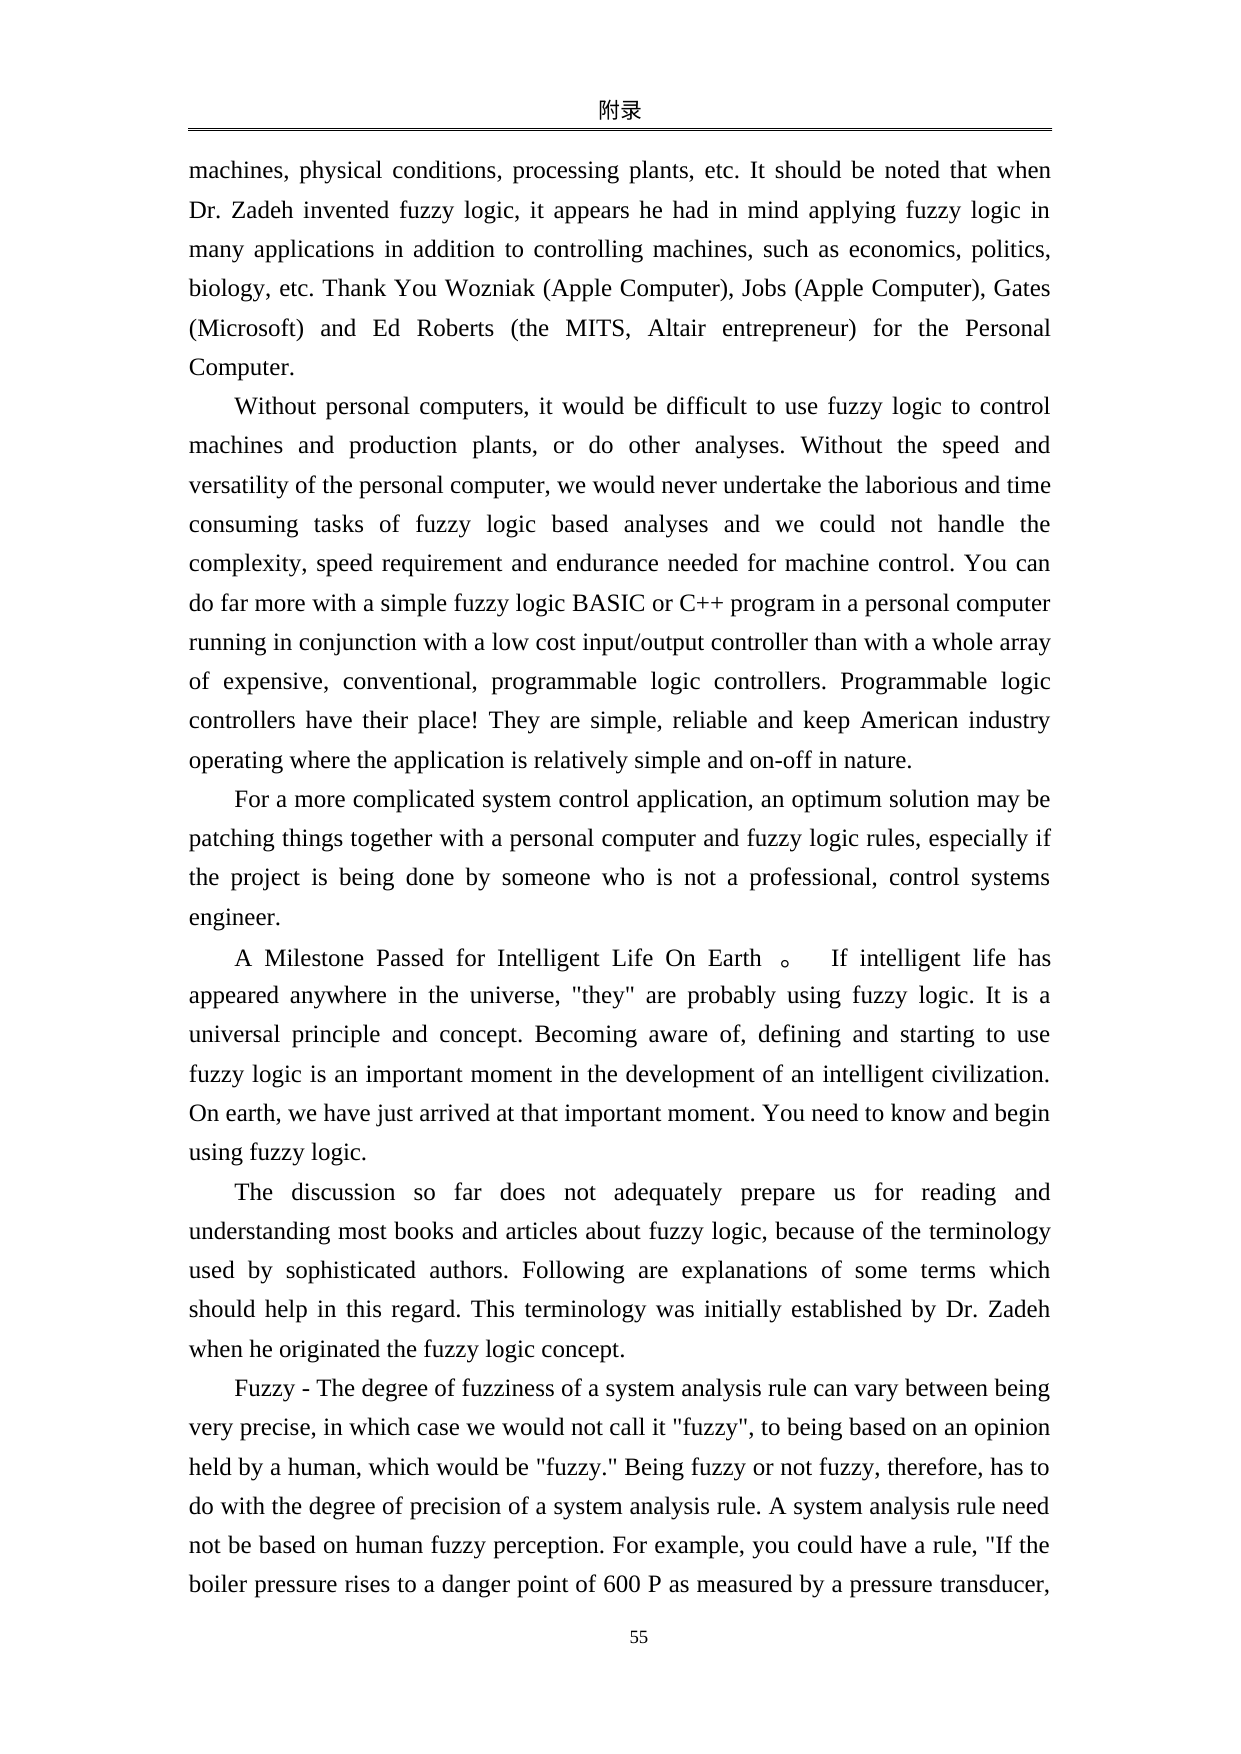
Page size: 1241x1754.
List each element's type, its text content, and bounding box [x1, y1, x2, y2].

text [189, 1368, 1052, 1603]
text Without personal computers, it would be difficult to use fuzzy logic to control machines and production plants, or do other analyses. Without the speed and versatility of the personal computer, we would never undertake the laborious and time consuming tasks of fuzzy logic based analyses and we could not handle the complexity, speed requirement and endurance needed for machine control. You can do far more with a simple fuzzy logic BASIC or C++ program in a personal computer running in conjunction with a low cost input/output controller than with a whole array of expensive, conventional, programmable logic controllers. Programmable logic controllers have their place! They are simple, reliable and keep American industry operating where the application is relatively simple and on-off in nature. [189, 386, 1052, 779]
text The discussion so far does not adequately prepare us for reading and understanding most books and articles about fuzzy logic, because of the terminology used by sophisticated authors. Following are explanations of some terms which should help in this regard. This terminology was initially established by Dr. Zadeh when he originated the fuzzy logic concept. [189, 1171, 1052, 1368]
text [189, 150, 1052, 386]
text For a more complicated system control application, an optimum solution may be patching things together with a personal computer and fuzzy logic rules, especially if the project is being done by someone who is not a professional, control systems engineer. [189, 779, 1052, 936]
text A Milestone Passed for Intelligent Life On Earth。If intelligent life has appeared anywhere in the universe, "they" are probably using fuzzy logic. It is a universal principle and concept. Becoming aware of, defining and starting to use fuzzy logic is an important moment in the development of an intelligent civilization. On earth, we have just arrived at that important moment. You need to know and begin using fuzzy logic. [189, 936, 1052, 1171]
